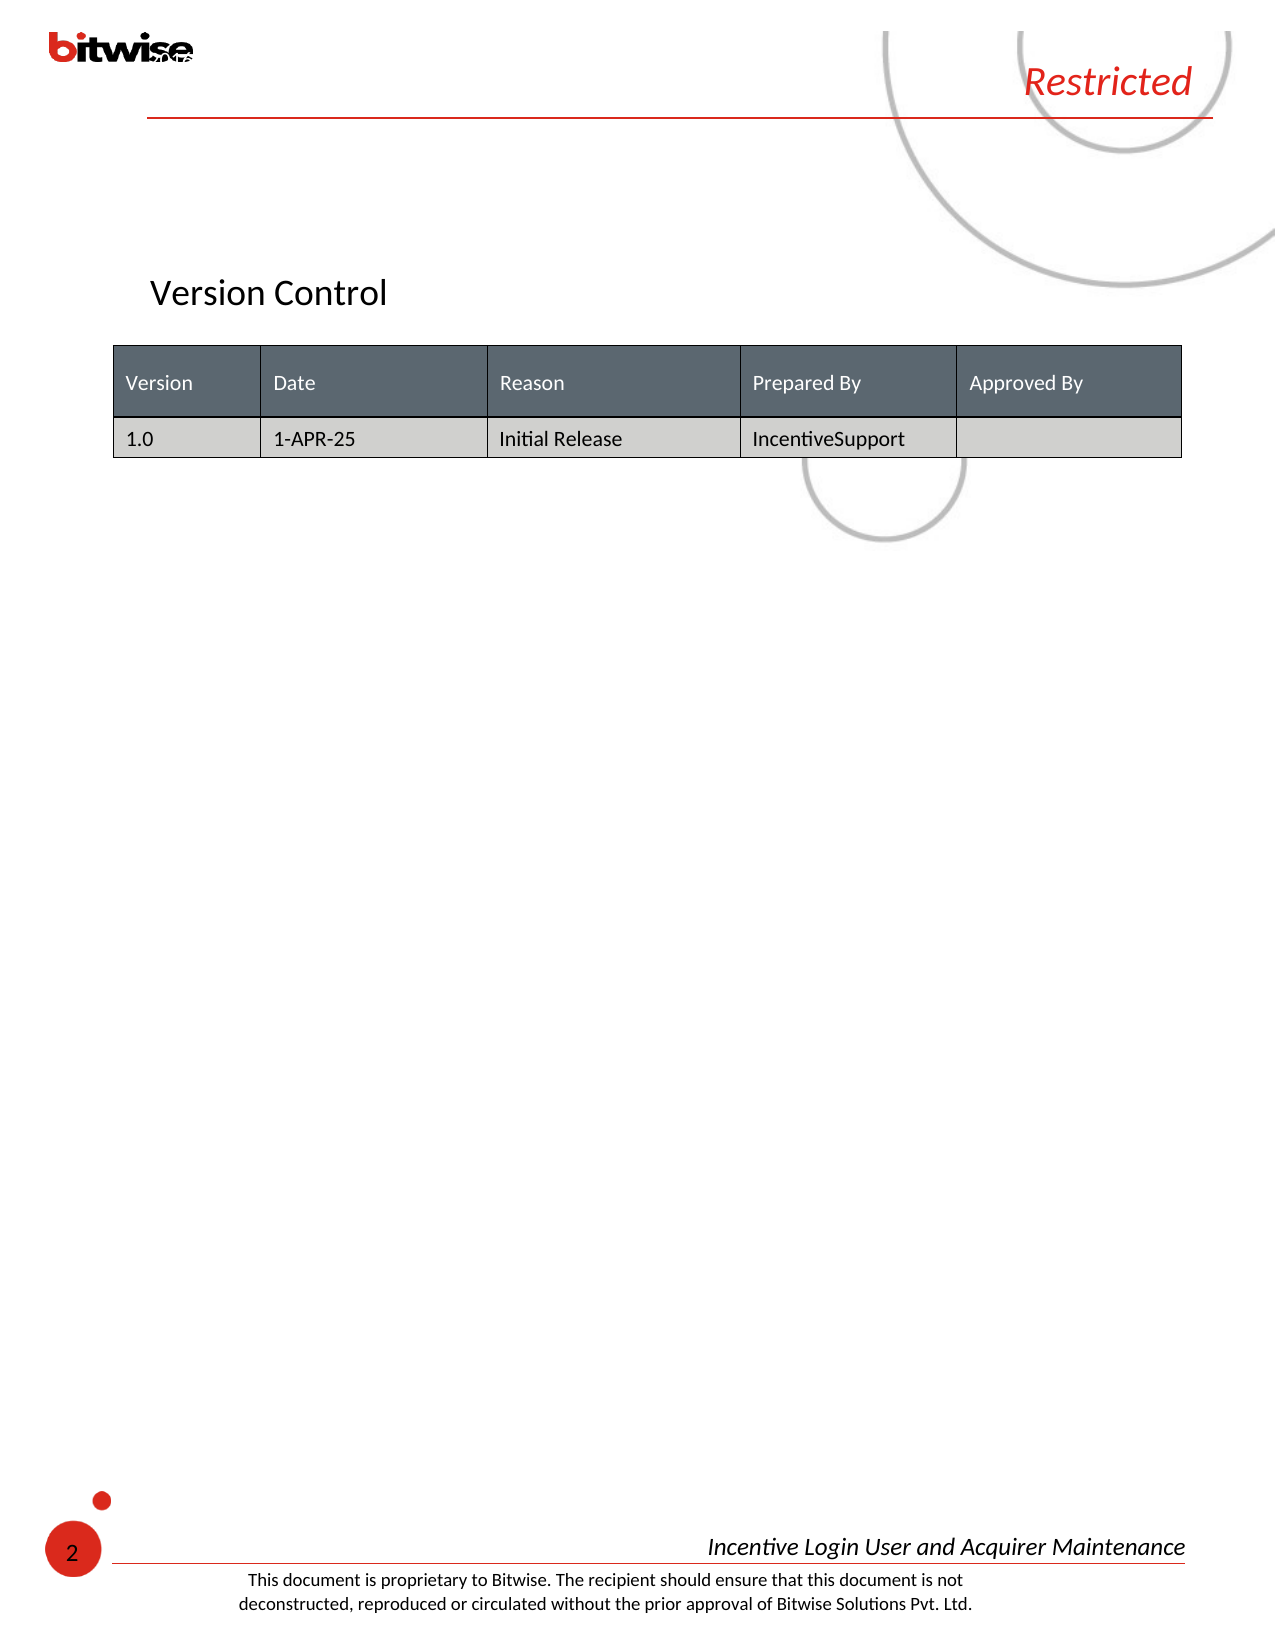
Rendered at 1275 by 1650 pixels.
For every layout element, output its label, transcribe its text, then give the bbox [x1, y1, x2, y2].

picture [49, 32, 193, 62]
text Version Control [150, 269, 1125, 315]
table_cell IncentiveSupport [741, 418, 956, 457]
table_header Approved By [957, 346, 1181, 416]
table_cell [957, 418, 1181, 457]
table_cell Initial Release [488, 418, 740, 457]
picture [161, 54, 168, 62]
table_header Date [261, 346, 487, 416]
table_cell 1-APR-25 [261, 418, 487, 457]
picture [737, 31, 1275, 596]
table_header Version [114, 346, 260, 416]
table_header Reason [488, 346, 740, 416]
table_header Prepared By [741, 346, 956, 416]
picture [45, 1491, 111, 1577]
table_cell 1.0 [114, 418, 260, 457]
